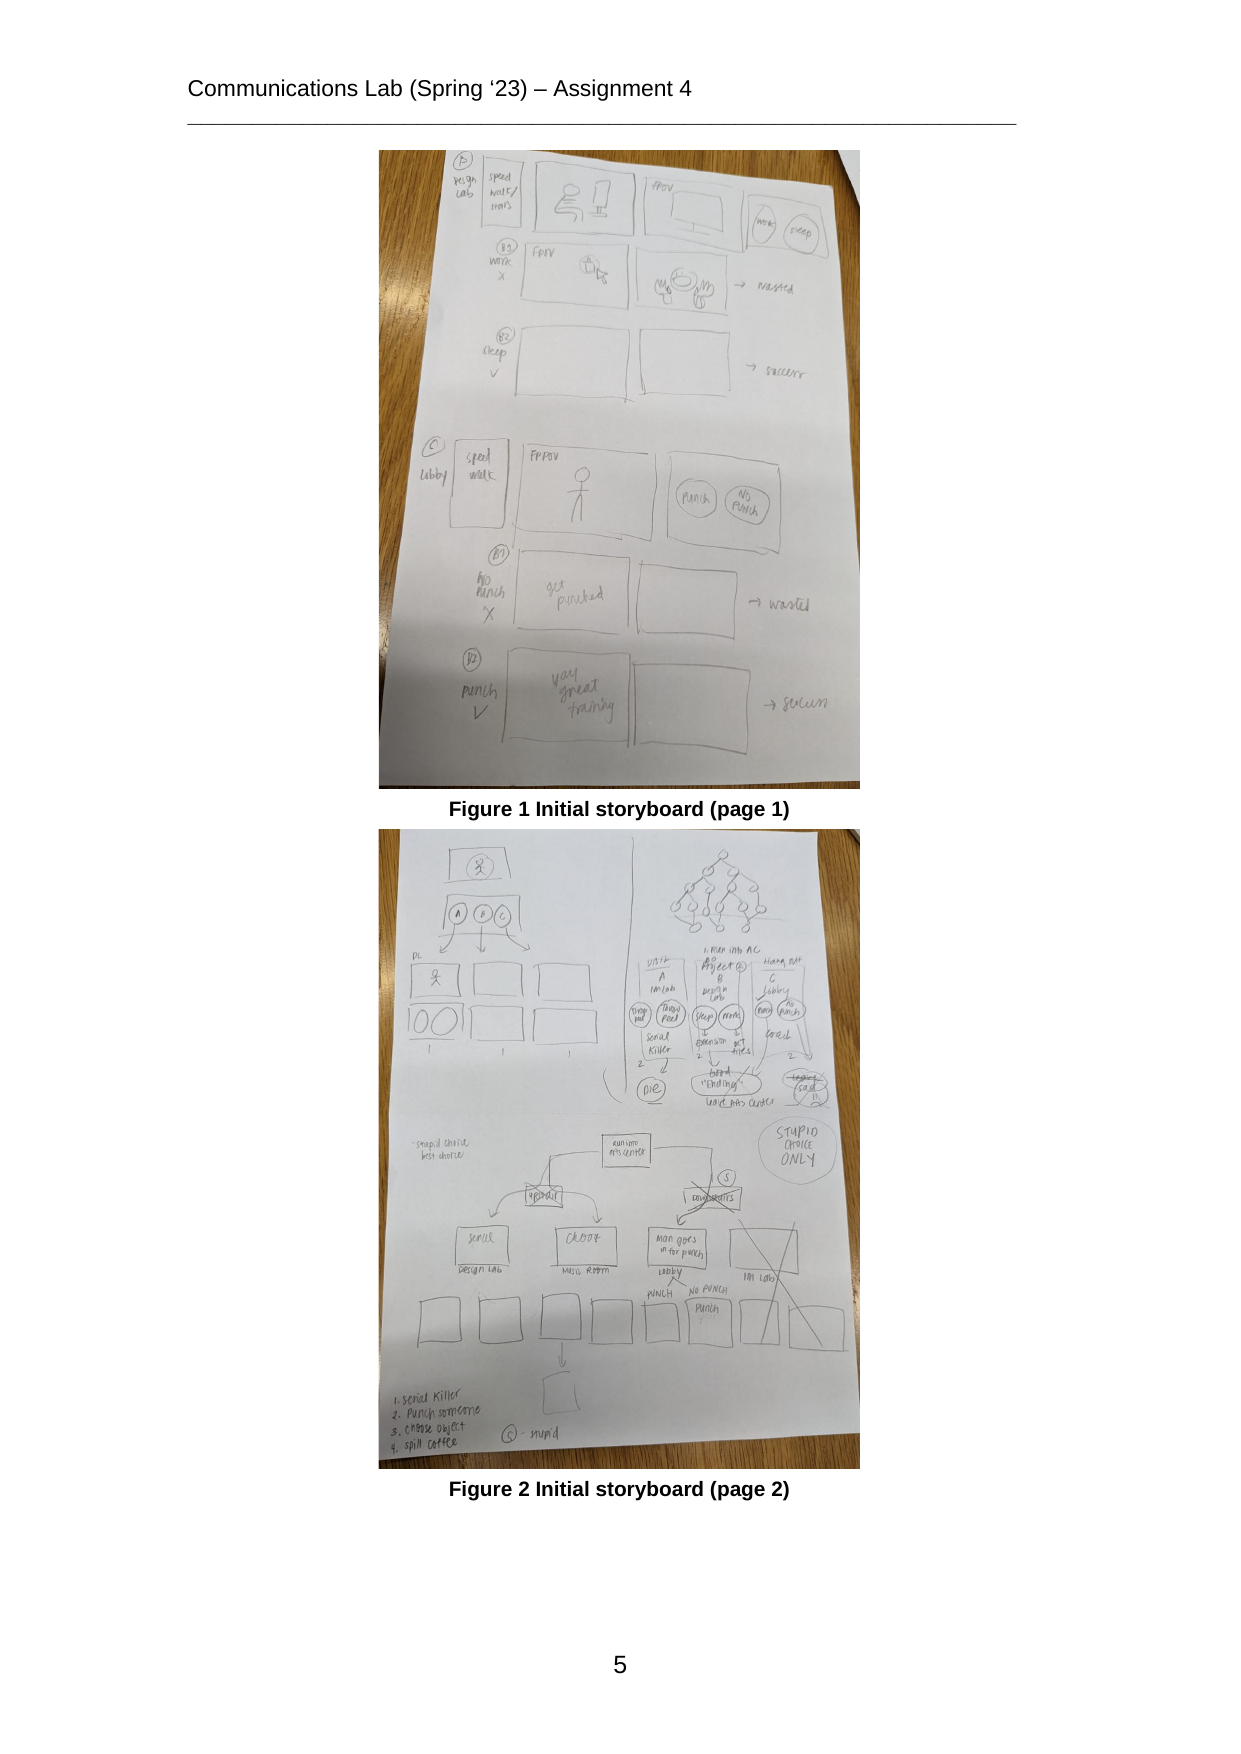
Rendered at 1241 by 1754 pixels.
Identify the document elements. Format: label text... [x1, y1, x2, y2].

picture [378, 829, 860, 1469]
picture [378, 150, 860, 789]
